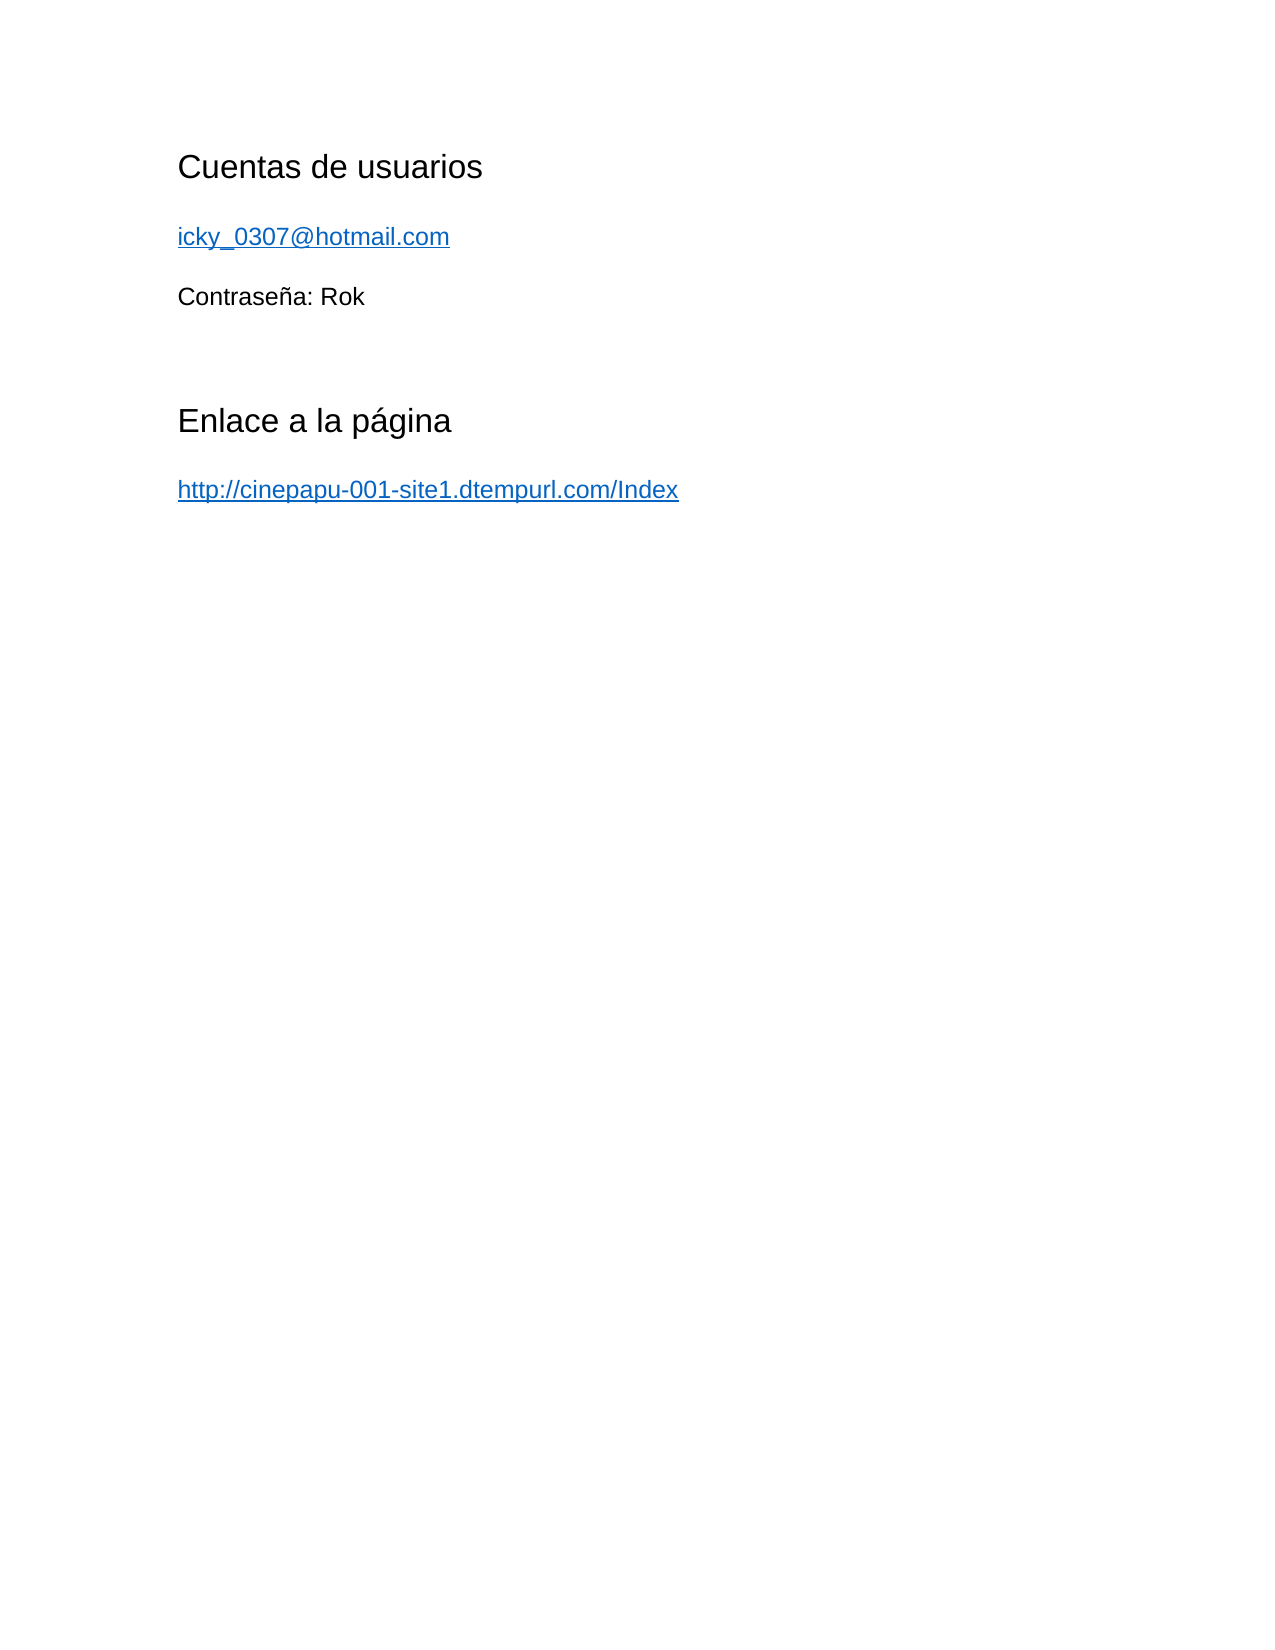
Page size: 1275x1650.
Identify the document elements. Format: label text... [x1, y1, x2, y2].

text icky_0307@hotmail.com [177, 222, 1098, 251]
text http://cinepapu-001-site1.dtempurl.com/Index [177, 476, 1098, 504]
text Contraseña: Rok [177, 282, 1098, 310]
text Enlace a la página [177, 401, 1098, 440]
text Cuentas de usuarios [177, 148, 1098, 186]
